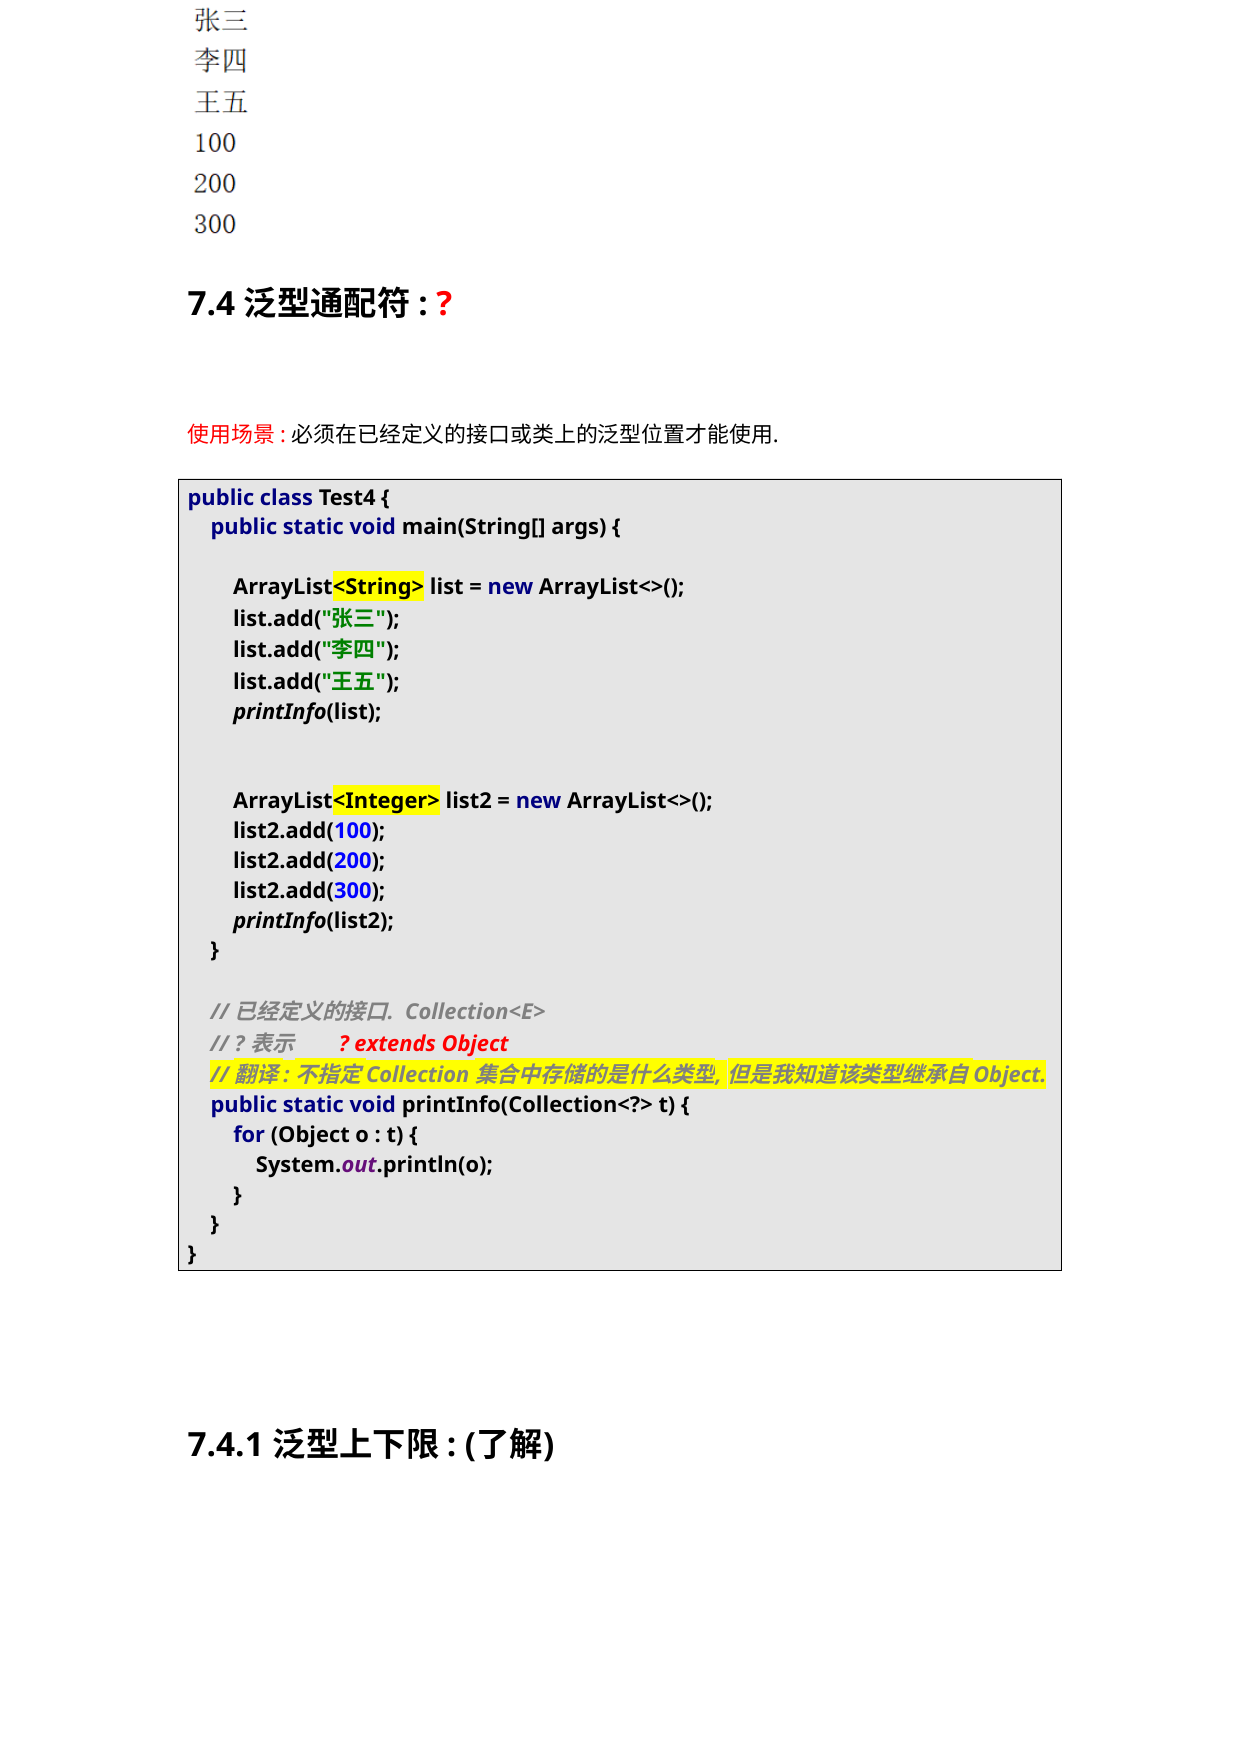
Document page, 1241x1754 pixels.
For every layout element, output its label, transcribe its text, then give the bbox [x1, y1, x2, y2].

subtitle 7.4 泛型通配符 : ? [187, 150, 1053, 325]
subtitle 7.4.1 泛型上下限 : (了解) [187, 1417, 1053, 1466]
text public class Test4 { public static void main(String[] args) { ArrayList<String> list = new ArrayList<>(); list.add("张三"); list.add("李四"); list.add("王五"); printInfo(list); ArrayList<Integer> list2 = new ArrayList<>(); list2.add(100); list2.add(200); list2.add(300); printInfo(list2); } // 已经定义的接口. Collection<E> // ? 表示 ? extends Object // 翻译 : 不指定 Collection 集合中存储的是什么类型, 但是我知道该类型继承自 Object. public static void printInfo(Collection<?> t) { for (Object o : t) { System.out.println(o); } } } [179, 480, 1061, 1270]
text 使用场景 : 必须在已经定义的接口或类上的泛型位置才能使用. [187, 417, 1053, 449]
picture [187, 0, 288, 242]
